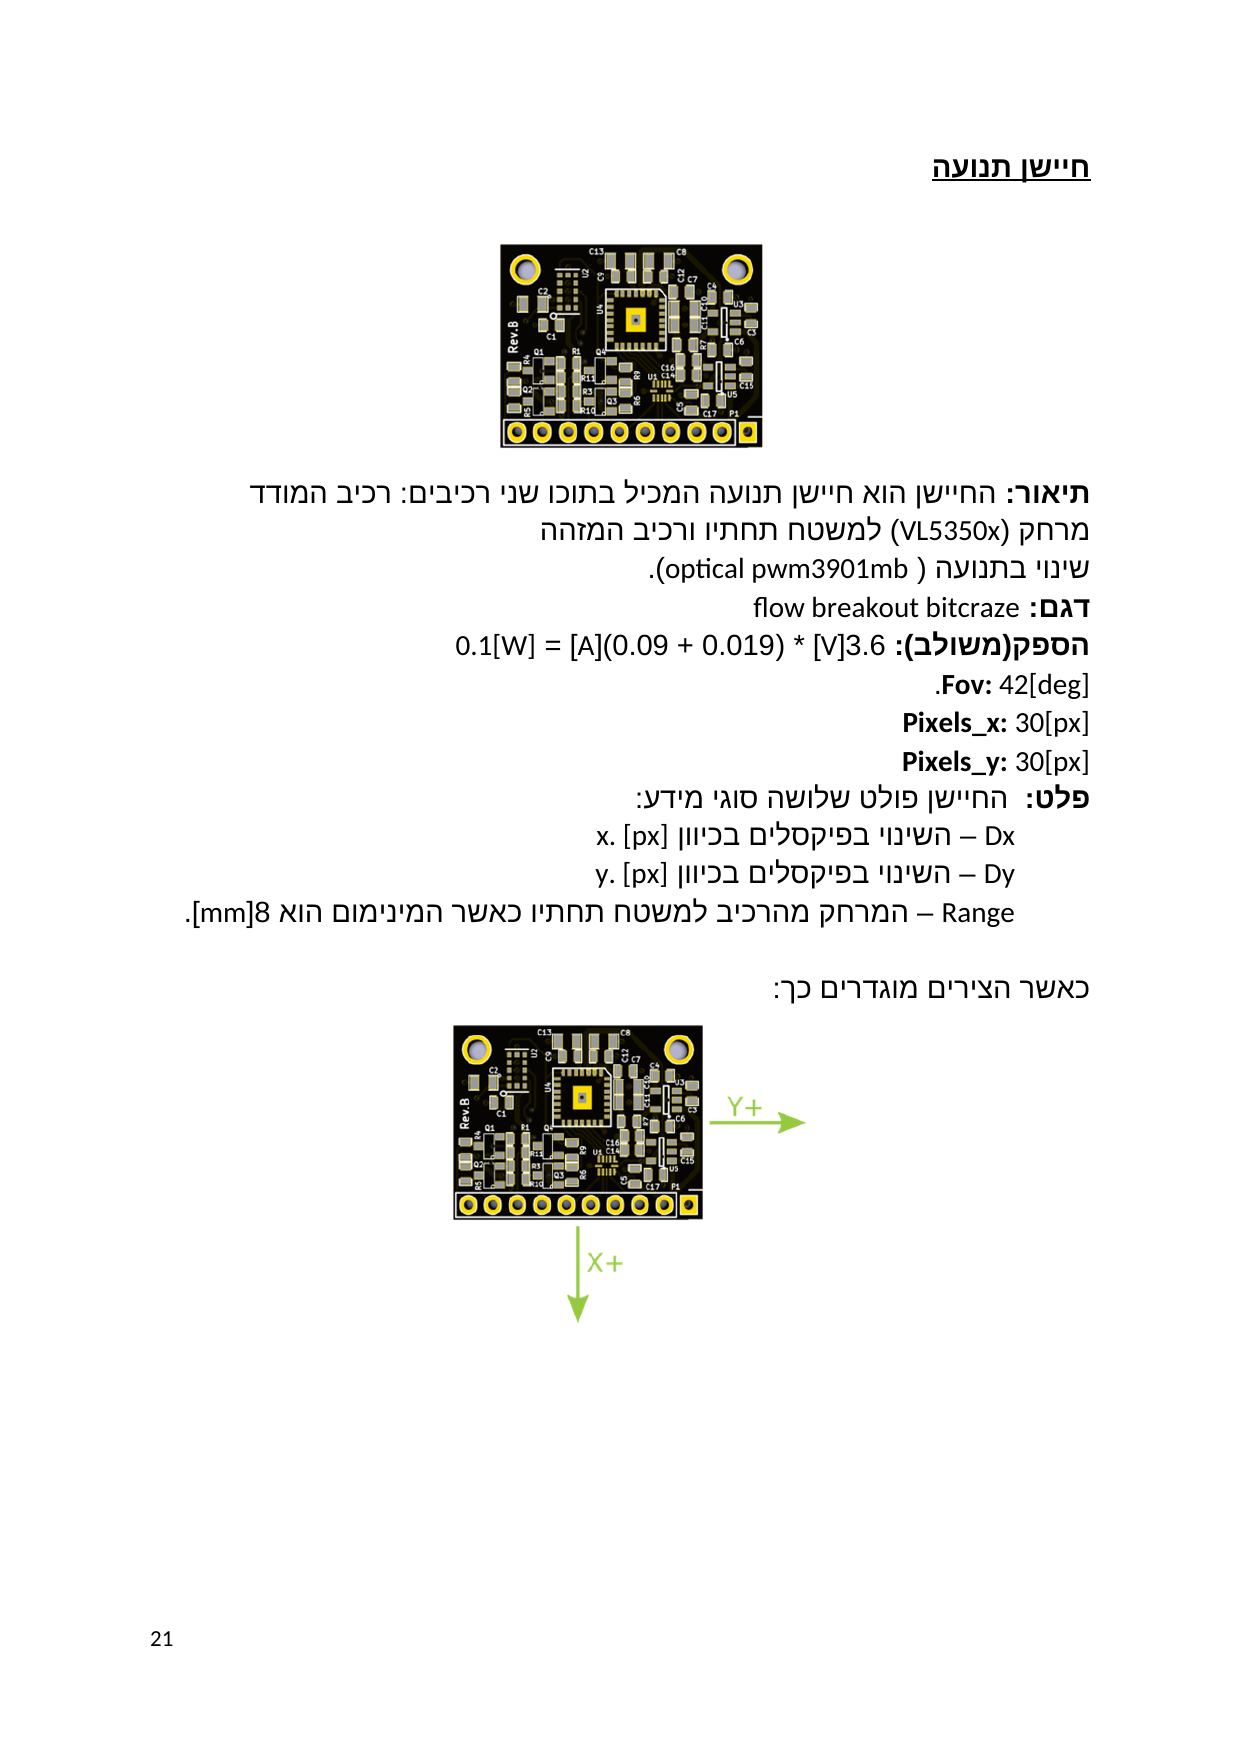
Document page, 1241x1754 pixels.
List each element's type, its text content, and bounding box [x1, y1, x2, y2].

text Pixels_y: 30[px] [150, 743, 1090, 778]
text מרחק (VL5350x) למשטח תחתיו ורכיב המזהה [150, 512, 1090, 548]
text פלט: החיישן פולט שלושה סוגי מידע: [150, 781, 1090, 814]
text שינוי בתנועה ( optical pwm3901mb). [150, 550, 1090, 586]
text Dx – השינוי בפיקסלים בכיוון x. [px] [150, 817, 1090, 853]
text Pixels_x: 30[px] [150, 704, 1090, 740]
text חיישן תנועה [150, 150, 1090, 183]
text Fov: 42[deg]. [150, 666, 1090, 701]
text Dy – השינוי בפיקסלים בכיוון y. [px] [150, 856, 1090, 891]
text Range – המרחק מהרכיב למשטח תחתיו כאשר המינימום הוא 8[mm]. [150, 894, 1090, 930]
text הספק(משולב): 3.6[V] * (0.09 + 0.019)[A] = 0.1[W] [150, 627, 1090, 663]
picture [358, 1007, 882, 1330]
picture [401, 224, 839, 474]
text תיאור: החיישן הוא חיישן תנועה המכיל בתוכו שני רכיבים: רכיב המודד [150, 476, 1090, 509]
text דגם: flow breakout bitcraze [150, 589, 1090, 624]
text כאשר הצירים מוגדרים כך: [150, 971, 1090, 1004]
